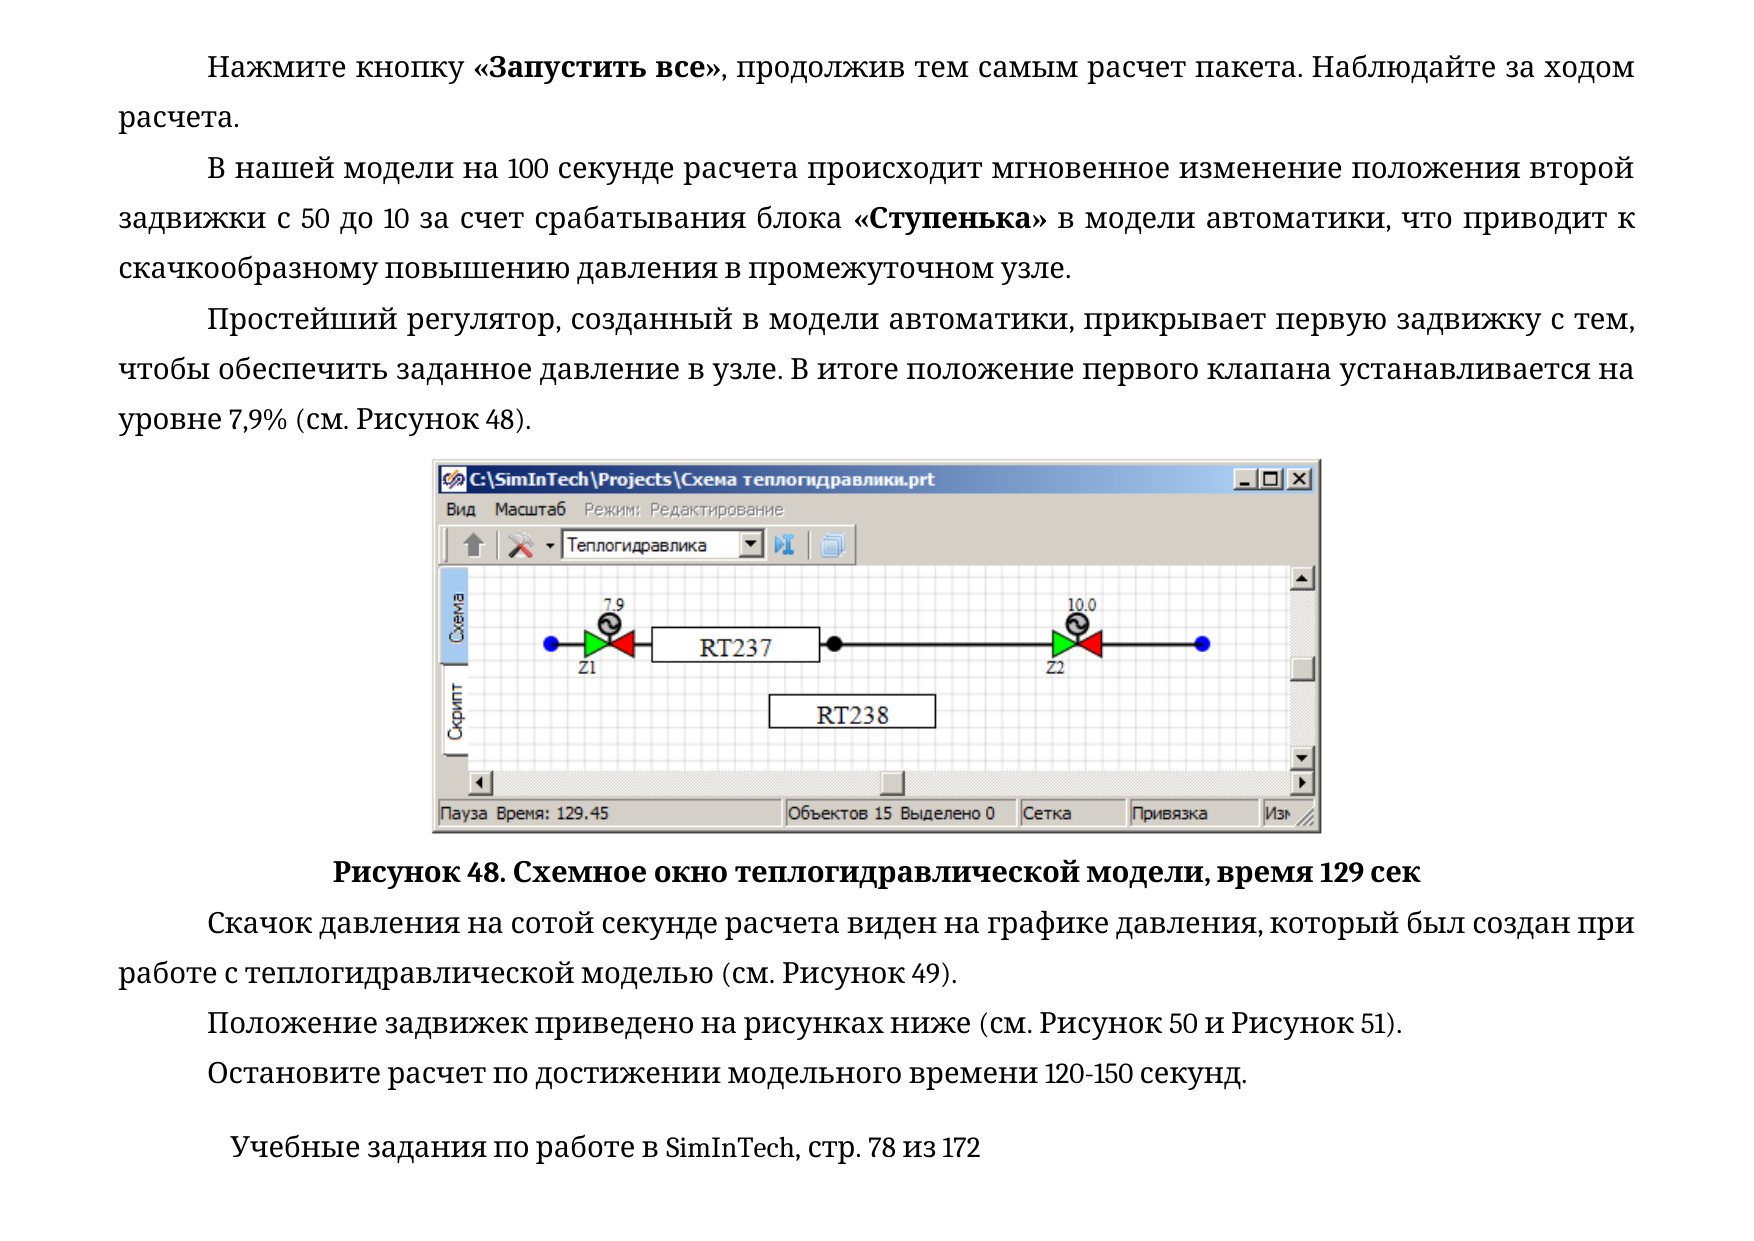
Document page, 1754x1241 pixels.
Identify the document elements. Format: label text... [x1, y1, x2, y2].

picture [423, 453, 1331, 840]
text Нажмите кнопку «Запустить все», продолжив тем самым расчет пакета. Наблюдайте за ходом расчета. [118, 51, 1636, 135]
text Остановите расчет по достижении модельного времени 120-150 секунд. [118, 1058, 1636, 1091]
text В нашей модели на 100 секунде расчета происходит мгновенное изменение положения второй задвижки с 50 до 10 за счет срабатывания блока «Ступенька» в модели автоматики, что приводит к скачкообразному повышению давления в промежуточном узле. [118, 152, 1636, 286]
